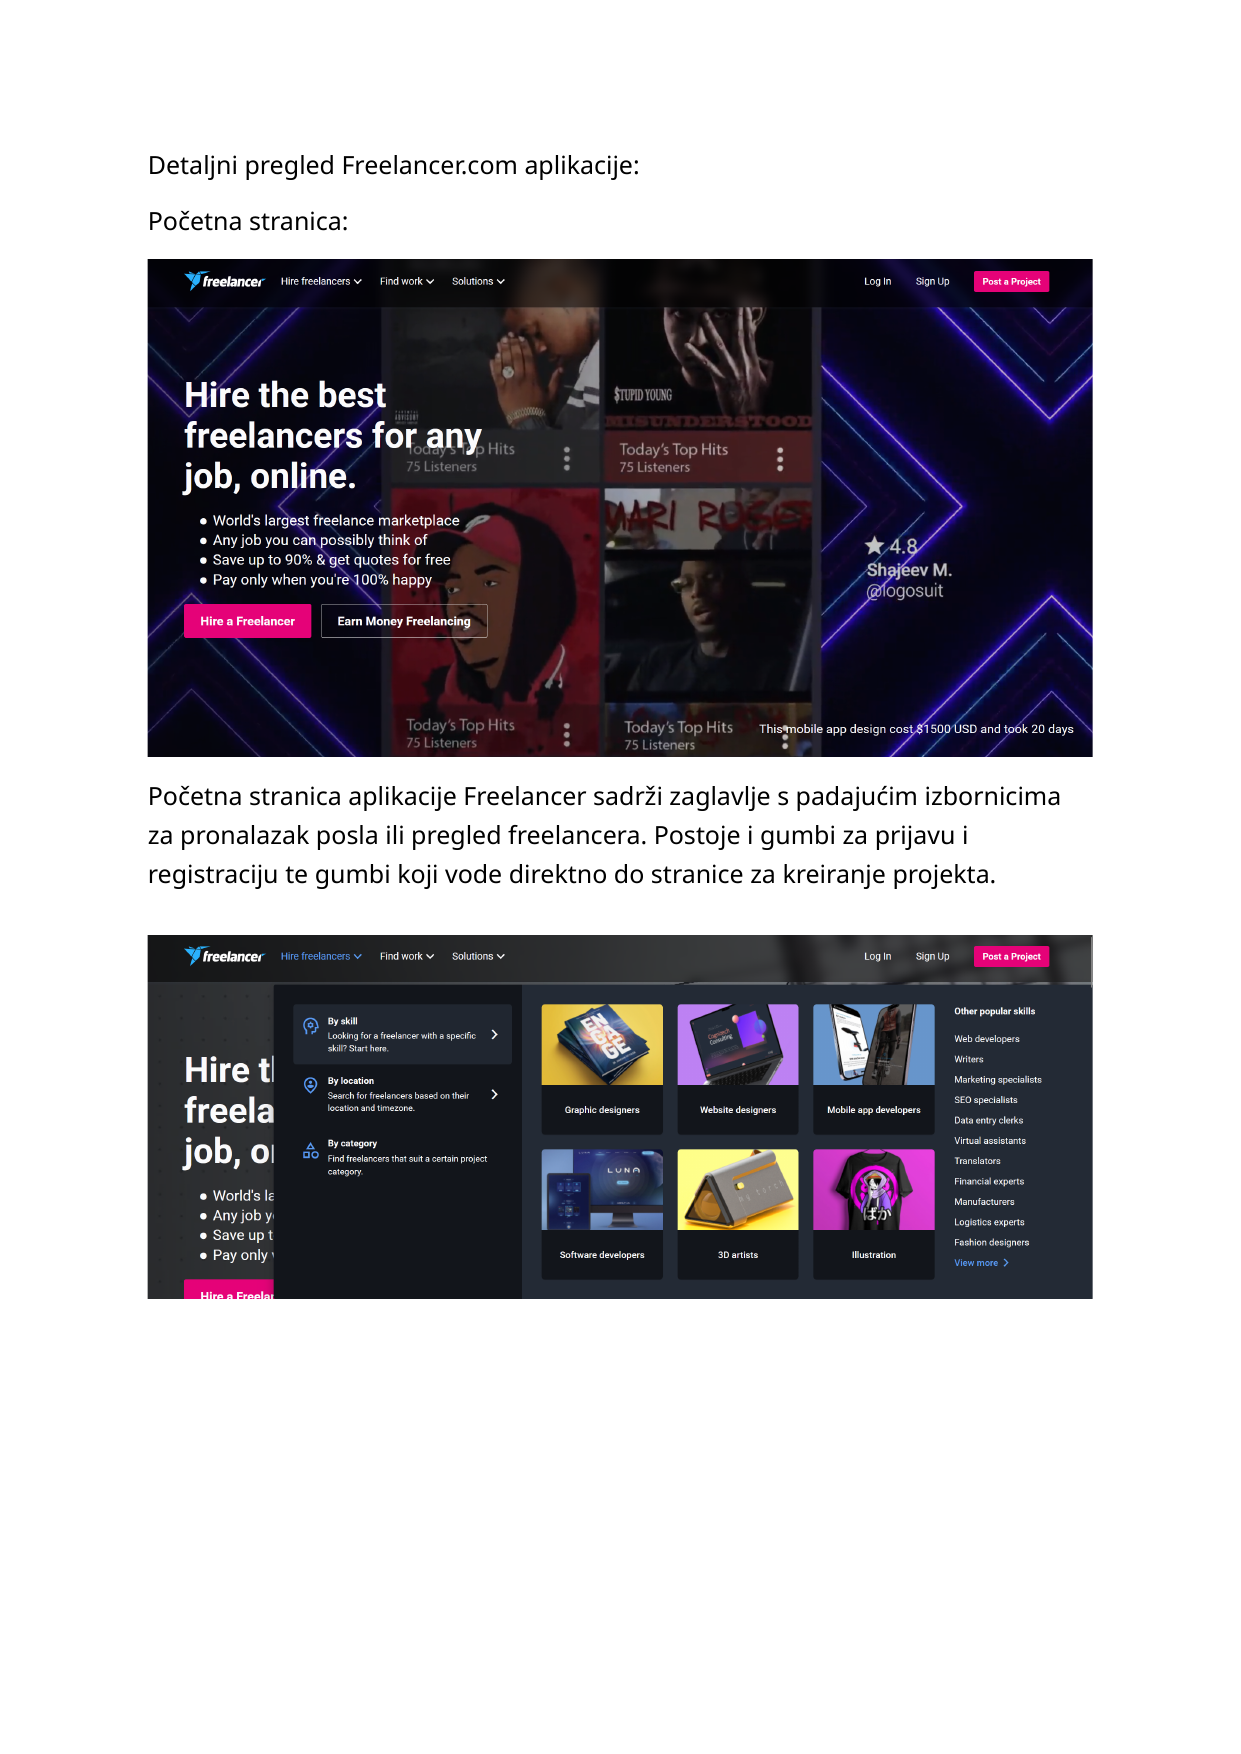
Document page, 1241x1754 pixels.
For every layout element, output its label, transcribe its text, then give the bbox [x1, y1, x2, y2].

text Početna stranica: [148, 203, 1093, 237]
text Početna stranica aplikacije Freelancer sadrži zaglavlje s padajućim izbornicima za pronalazak posla ili pregled freelancera. Postoje i gumbi za prijavu i registraciju te gumbi koji vode direktno do stranice za kreiranje projekta. [148, 779, 1093, 935]
text Detaljni pregled Freelancer.com aplikacije: [148, 148, 1093, 182]
picture [147, 259, 1093, 757]
picture [147, 935, 1093, 1299]
